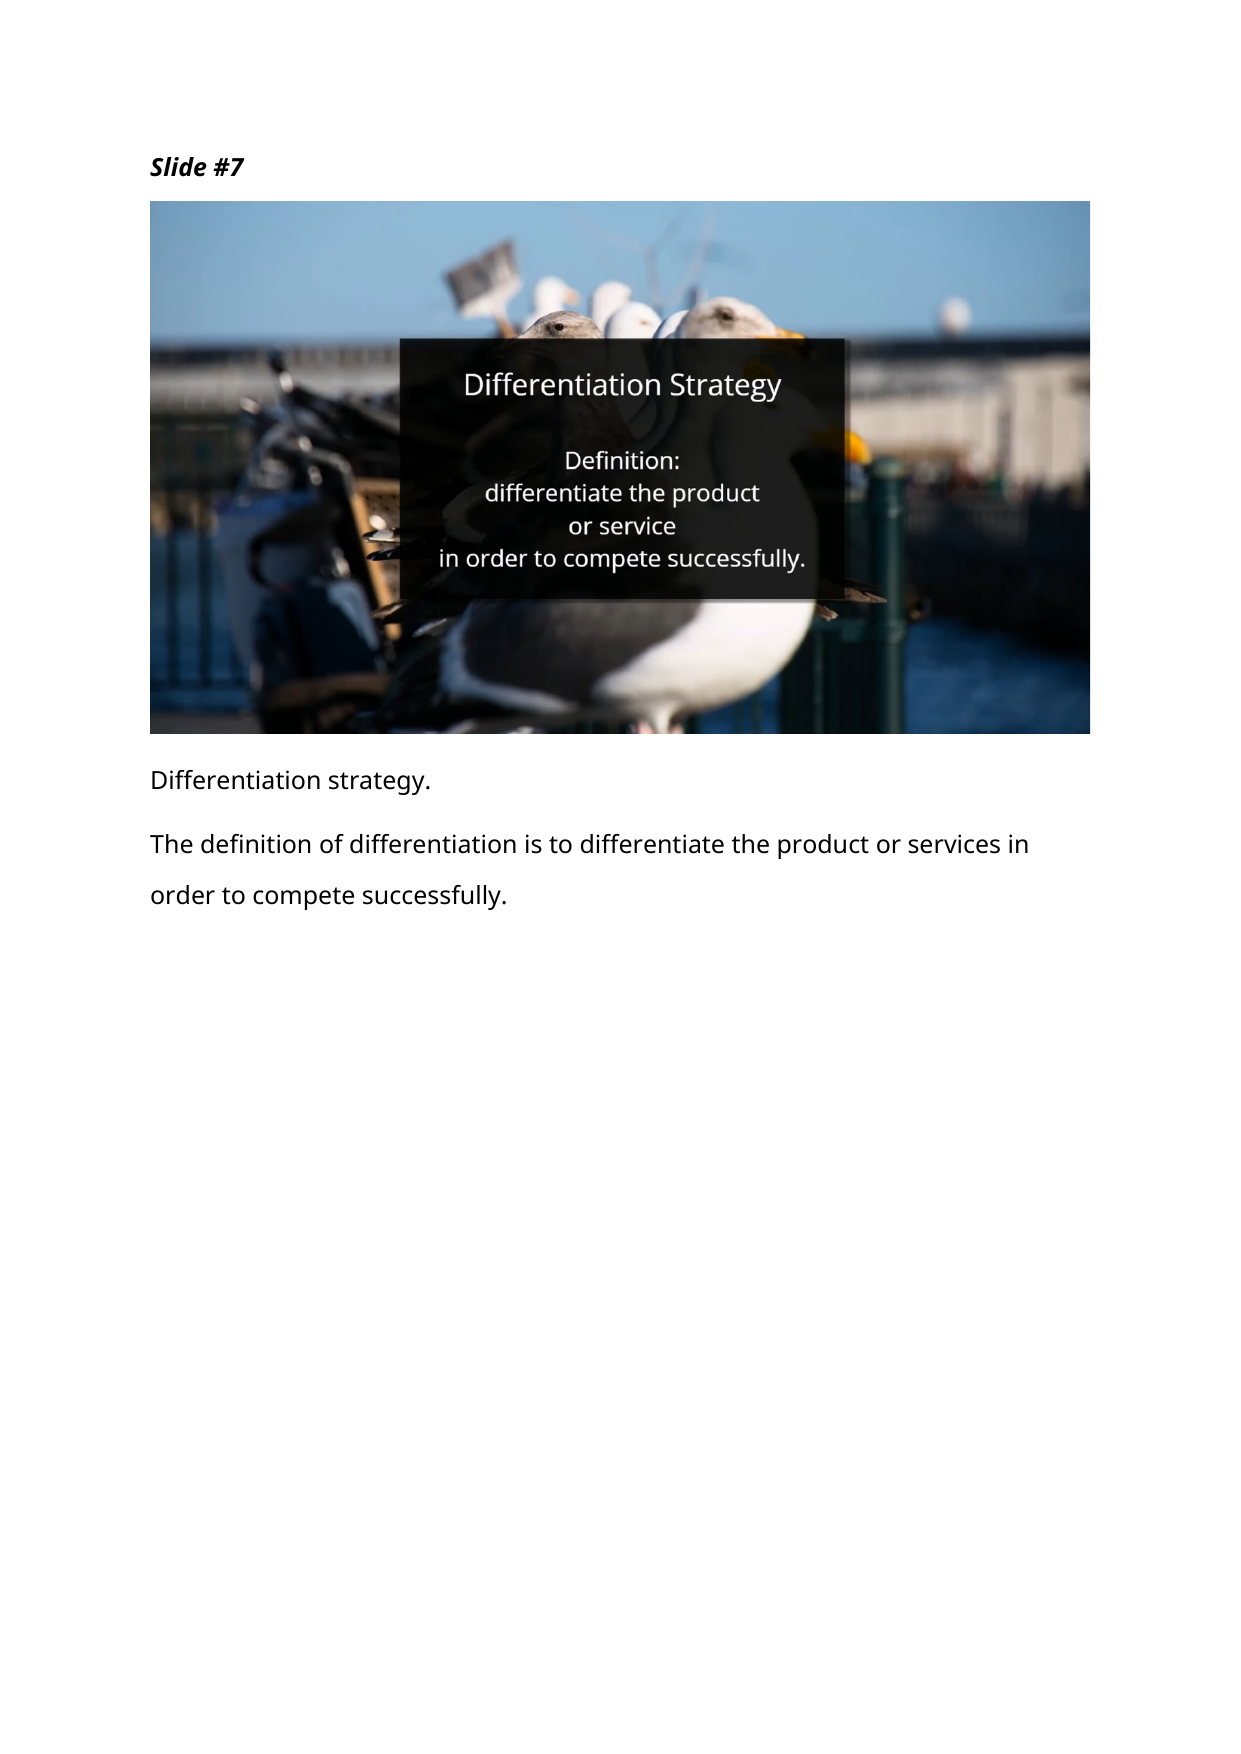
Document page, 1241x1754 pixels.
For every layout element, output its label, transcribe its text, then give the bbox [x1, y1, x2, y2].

text The definition of differentiation is to differentiate the product or services in order to compete successfully. [150, 826, 1090, 911]
picture [150, 201, 1091, 734]
subtitle Slide #7 [150, 150, 1090, 201]
text Differentiation strategy. [150, 763, 1090, 797]
